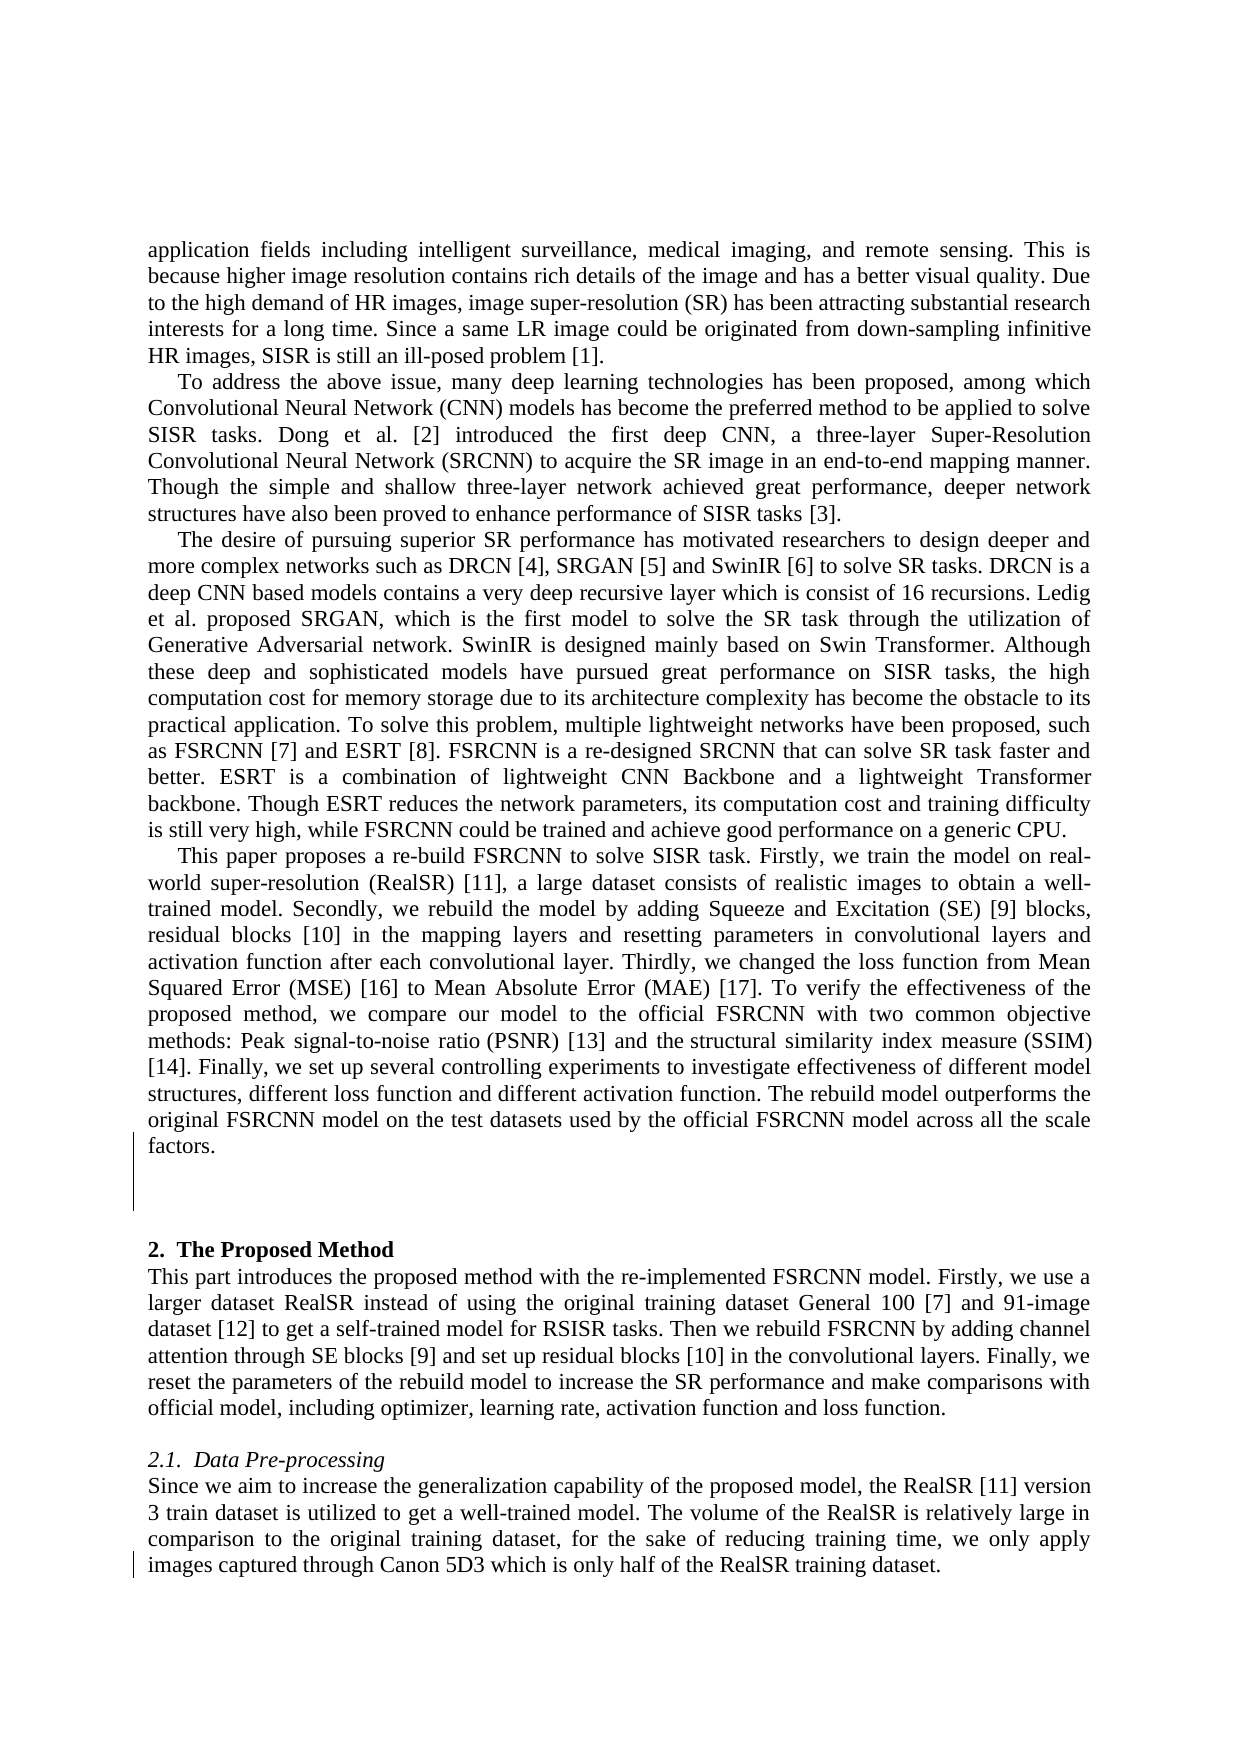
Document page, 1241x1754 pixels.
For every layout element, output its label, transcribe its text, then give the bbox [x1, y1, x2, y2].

text To address the above issue, many deep learning technologies has been proposed, among which Convolutional Neural Network (CNN) models has become the preferred method to be applied to solve SISR tasks. Dong et al. [2] introduced the first deep CNN, a three-layer Super-Resolution Convolutional Neural Network (SRCNN) to acquire the SR image in an end-to-end mapping manner. Though the simple and shallow three-layer network achieved great performance, deeper network structures have also been proved to enhance performance of SISR tasks [3]. [148, 368, 1092, 526]
subtitle Data Pre-processing [148, 1446, 1092, 1472]
text Since we aim to increase the generalization capability of the proposed model, the RealSR [11] version 3 train dataset is utilized to get a well-trained model. The volume of the RealSR is relatively large in comparison to the original training dataset, for the sake of reducing training time, we only apply images captured through Canon 5D3 which is only half of the RealSR training dataset. [148, 1472, 1092, 1578]
text The desire of pursuing superior SR performance has motivated researchers to design deeper and more complex networks such as DRCN [4], SRGAN [5] and SwinIR [6] to solve SR tasks. DRCN is a deep CNN based models contains a very deep recursive layer which is consist of 16 recursions. Ledig et al. proposed SRGAN, which is the first model to solve the SR task through the utilization of Generative Adversarial network. SwinIR is designed mainly based on Swin Transformer. Although these deep and sophisticated models have pursued great performance on SISR tasks, the high computation cost for memory storage due to its architecture complexity has become the obstacle to its practical application. To solve this problem, multiple lightweight networks have been proposed, such as FSRCNN [7] and ESRT [8]. FSRCNN is a re-designed SRCNN that can solve SR task faster and better. ESRT is a combination of lightweight CNN Backbone and a lightweight Transformer backbone. Though ESRT reduces the network parameters, its computation cost and training difficulty is still very high, while FSRCNN could be trained and achieve good performance on a generic CPU. [148, 526, 1092, 842]
text The Proposed Method [148, 1236, 1092, 1263]
text This part introduces the proposed method with the re-implemented FSRCNN model. Firstly, we use a larger dataset RealSR instead of using the original training dataset General 100 [7] and 91-image dataset [12] to get a self-trained model for RSISR tasks. Then we rebuild FSRCNN by adding channel attention through SE blocks [9] and set up residual blocks [10] in the convolutional layers. Finally, we reset the parameters of the rebuild model to increase the SR performance and make comparisons with official model, including optimizer, learning rate, activation function and loss function. [148, 1263, 1092, 1421]
text This paper proposes a re-build FSRCNN to solve SISR task. Firstly, we train the model on real-world super-resolution (RealSR) [11], a large dataset consists of realistic images to obtain a well-trained model. Secondly, we rebuild the model by adding Squeeze and Excitation (SE) [9] blocks, residual blocks [10] in the mapping layers and resetting parameters in convolutional layers and activation function after each convolutional layer. Thirdly, we changed the loss function from Mean Squared Error (MSE) [16] to Mean Absolute Error (MAE) [17]. To verify the effectiveness of the proposed method, we compare our model to the official FSRCNN with two common objective methods: Peak signal-to-noise ratio (PSNR) [13] and the structural similarity index measure (SSIM) [14]. Finally, we set up several controlling experiments to investigate effectiveness of different model structures, different loss function and different activation function. The rebuild model outperforms the original FSRCNN model on the test datasets used by the official FSRCNN model across all the scale factors. [148, 842, 1092, 1159]
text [148, 236, 1092, 368]
